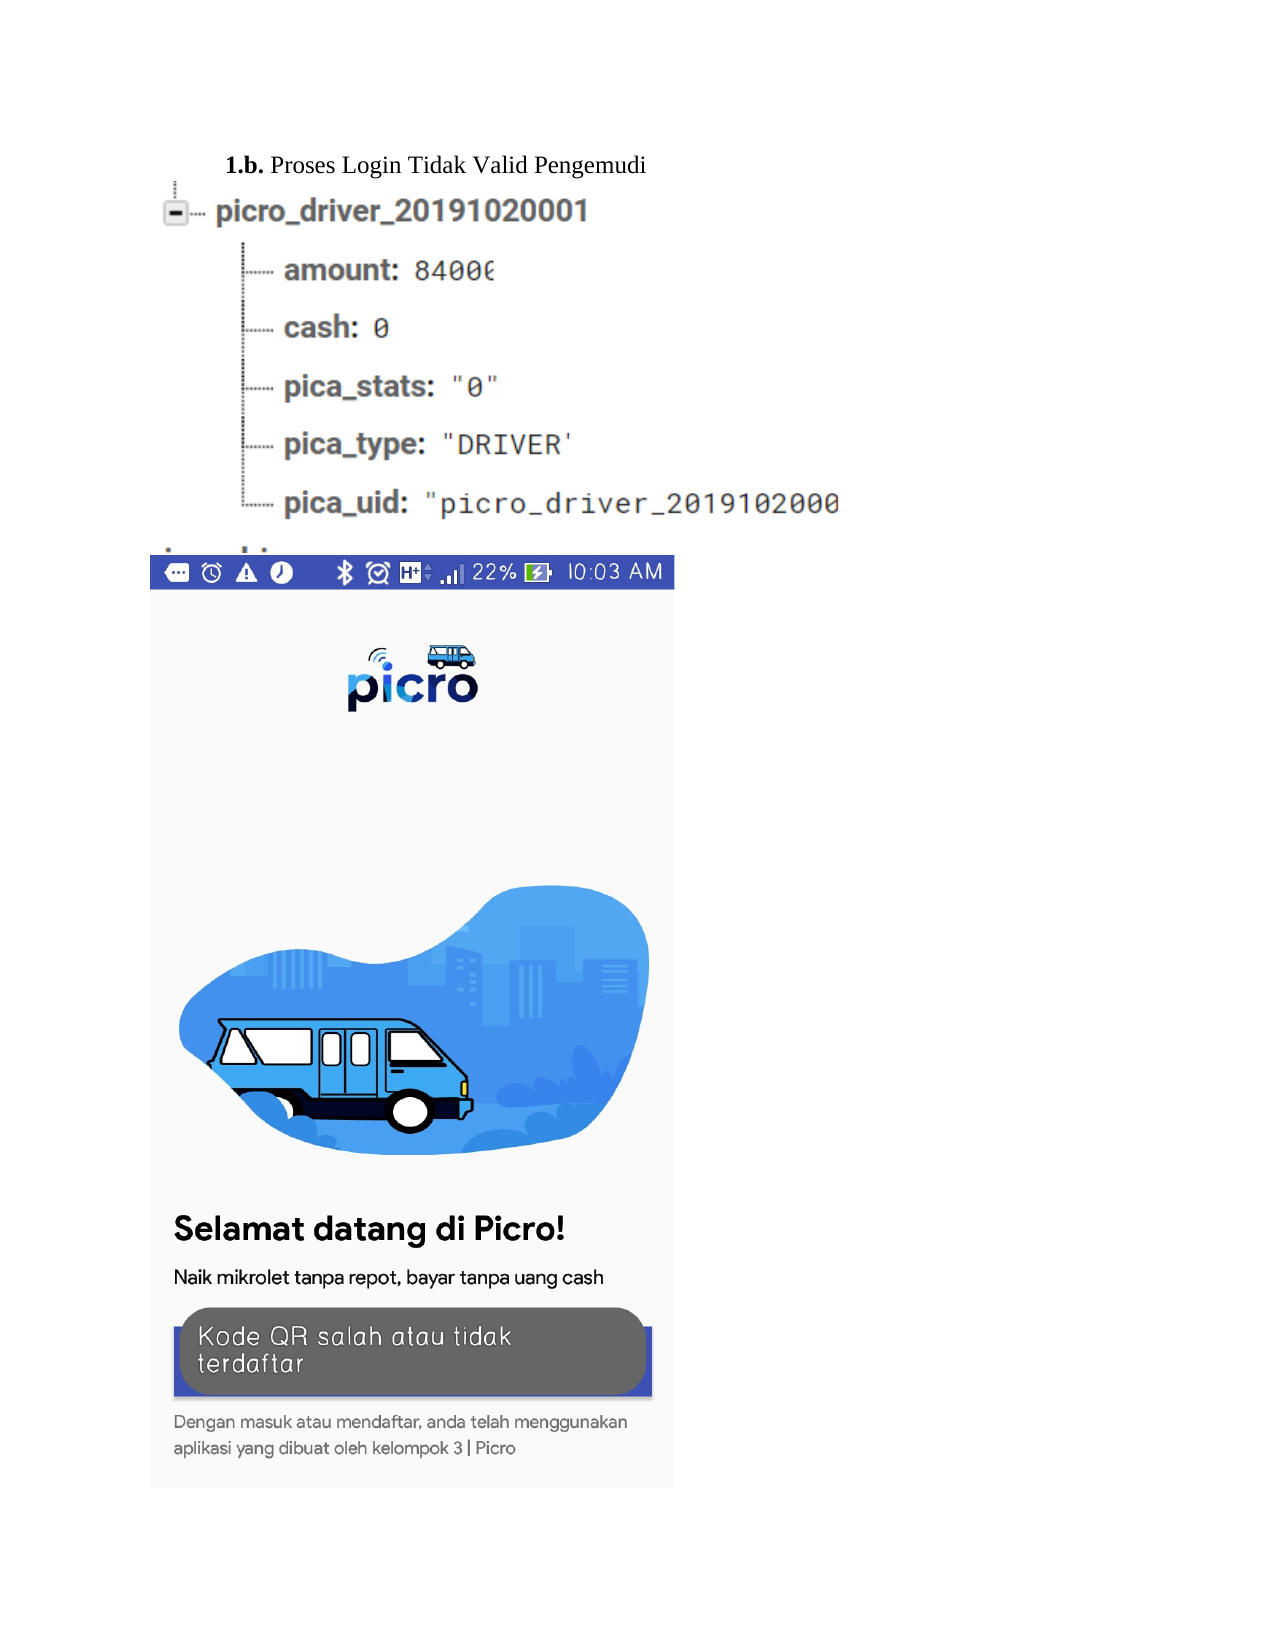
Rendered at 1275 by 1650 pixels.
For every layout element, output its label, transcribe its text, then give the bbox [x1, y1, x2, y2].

picture [150, 181, 931, 553]
picture [150, 555, 675, 1488]
